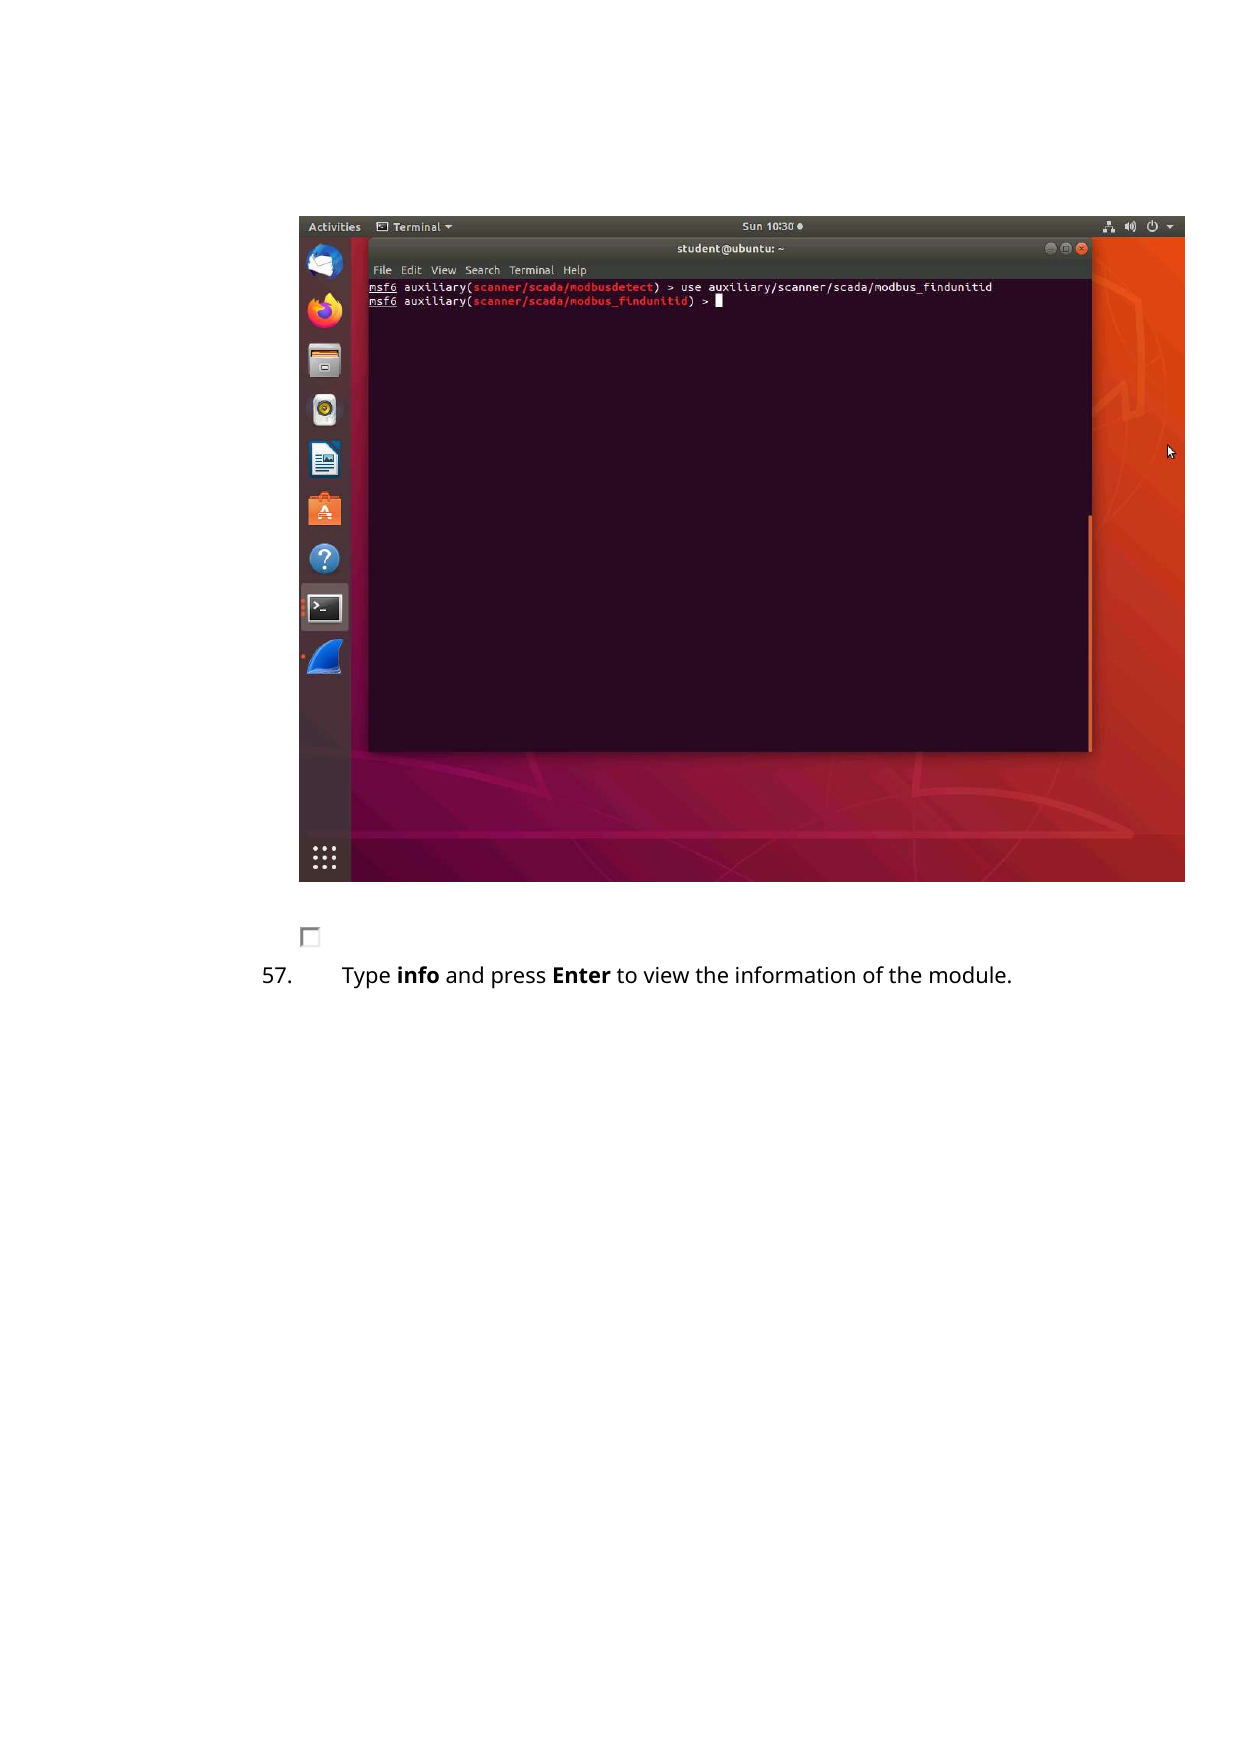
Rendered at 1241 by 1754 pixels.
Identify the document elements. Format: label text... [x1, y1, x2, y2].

picture [299, 216, 1185, 882]
list Type info and press Enter to view the information of the module. [262, 921, 1063, 996]
